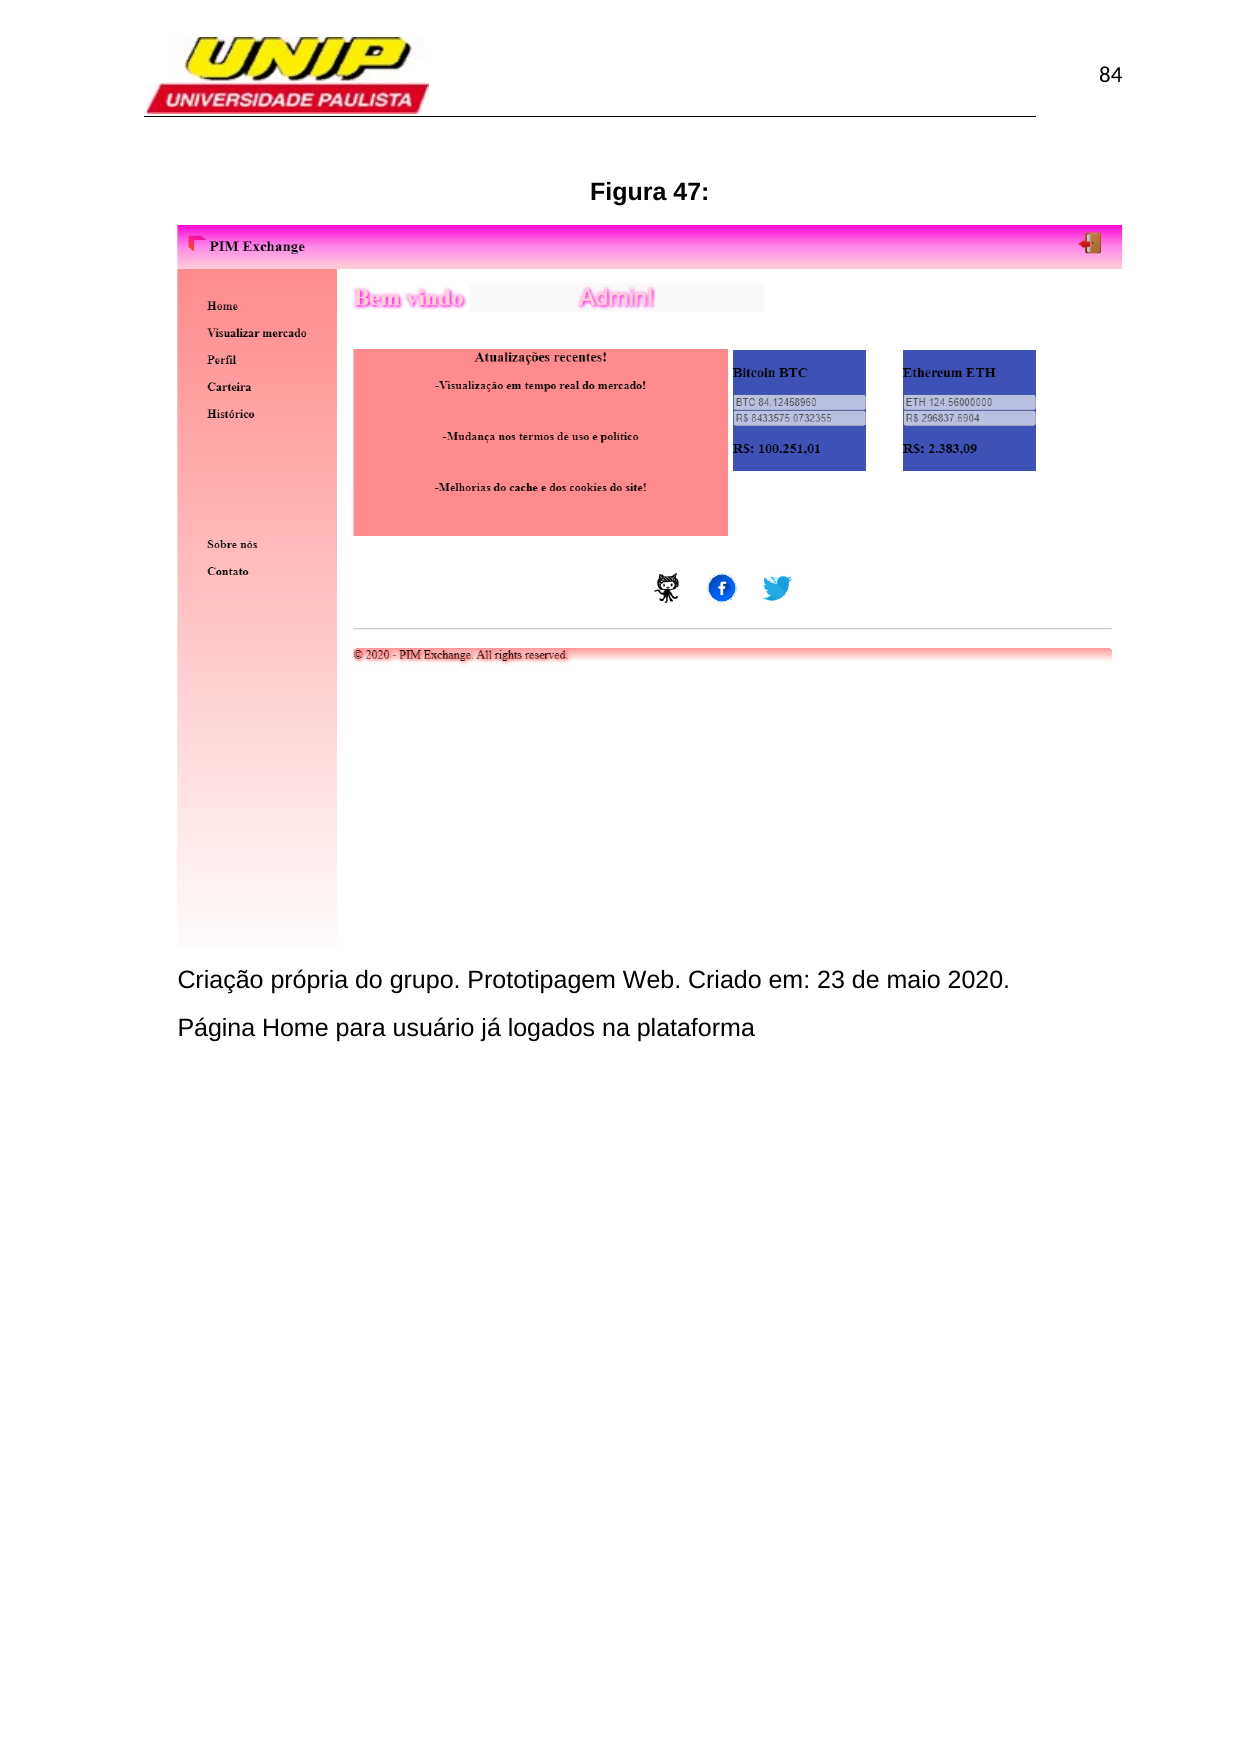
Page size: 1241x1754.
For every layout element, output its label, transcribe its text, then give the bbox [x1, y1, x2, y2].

text Criação própria do grupo. Prototipagem Web. Criado em: 23 de maio 2020. [177, 965, 1122, 994]
text Figura 47: [177, 177, 1122, 206]
text Página Home para usuário já logados na plataforma [177, 1013, 1122, 1042]
picture [177, 225, 1123, 947]
picture [146, 37, 429, 114]
